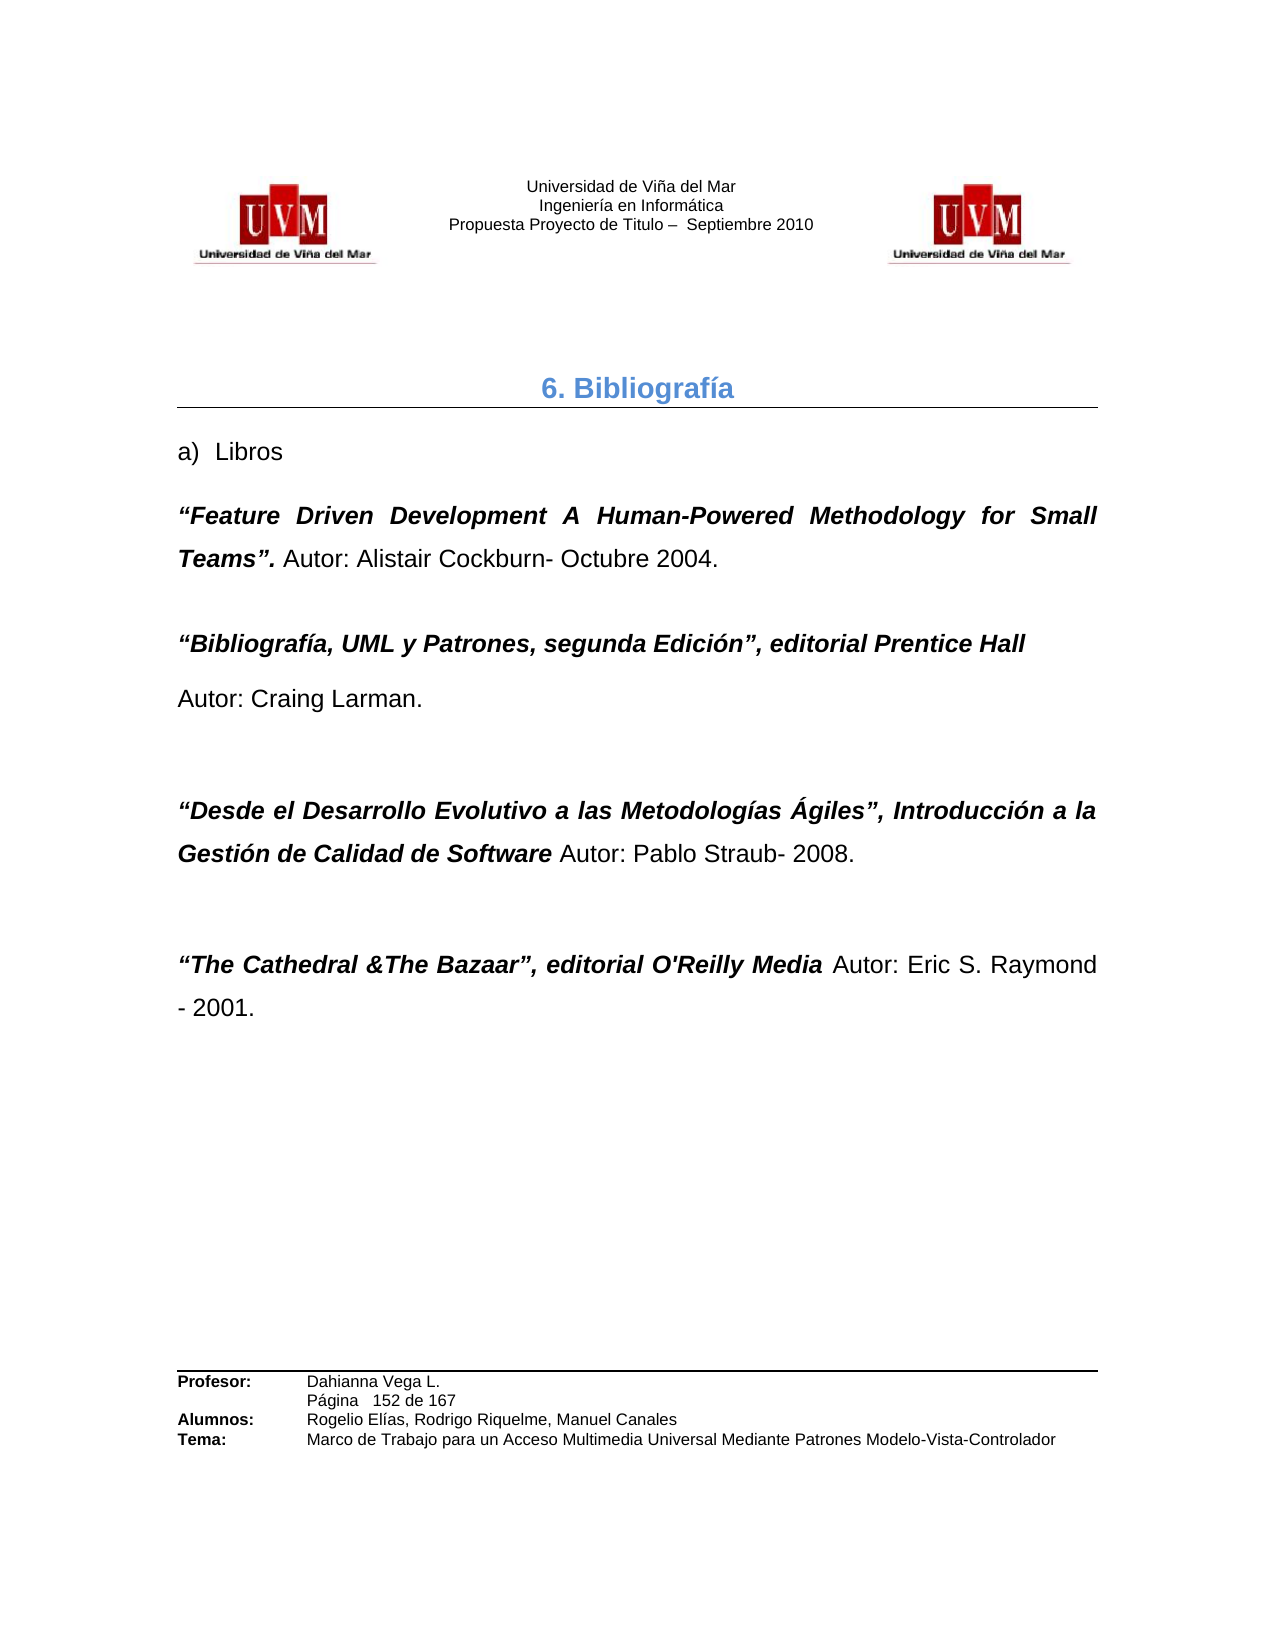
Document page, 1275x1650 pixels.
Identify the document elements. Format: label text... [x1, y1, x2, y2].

picture [871, 176, 1084, 267]
text “Bibliografía, UML y Patrones, segunda Edición”, editorial Prentice Hall [177, 629, 1098, 657]
list a) Libros [177, 437, 1098, 466]
title 6. Bibliografía [177, 371, 1098, 407]
text “The Cathedral &The Bazaar”, editorial O'Reilly Media Autor: Eric S. Raymond - 2001. [177, 950, 1098, 1022]
text Autor: Craing Larman. [177, 684, 1098, 713]
text “Desde el Desarrollo Evolutivo a las Metodologías Ágiles”, Introducción a la Gestión de Calidad de Software Autor: Pablo Straub- 2008. [177, 796, 1098, 867]
picture [177, 176, 390, 267]
list “Feature Driven Development A Human-Powered Methodology for Small Teams”. Autor: Alistair Cockburn- Octubre 2004. [177, 501, 1098, 573]
